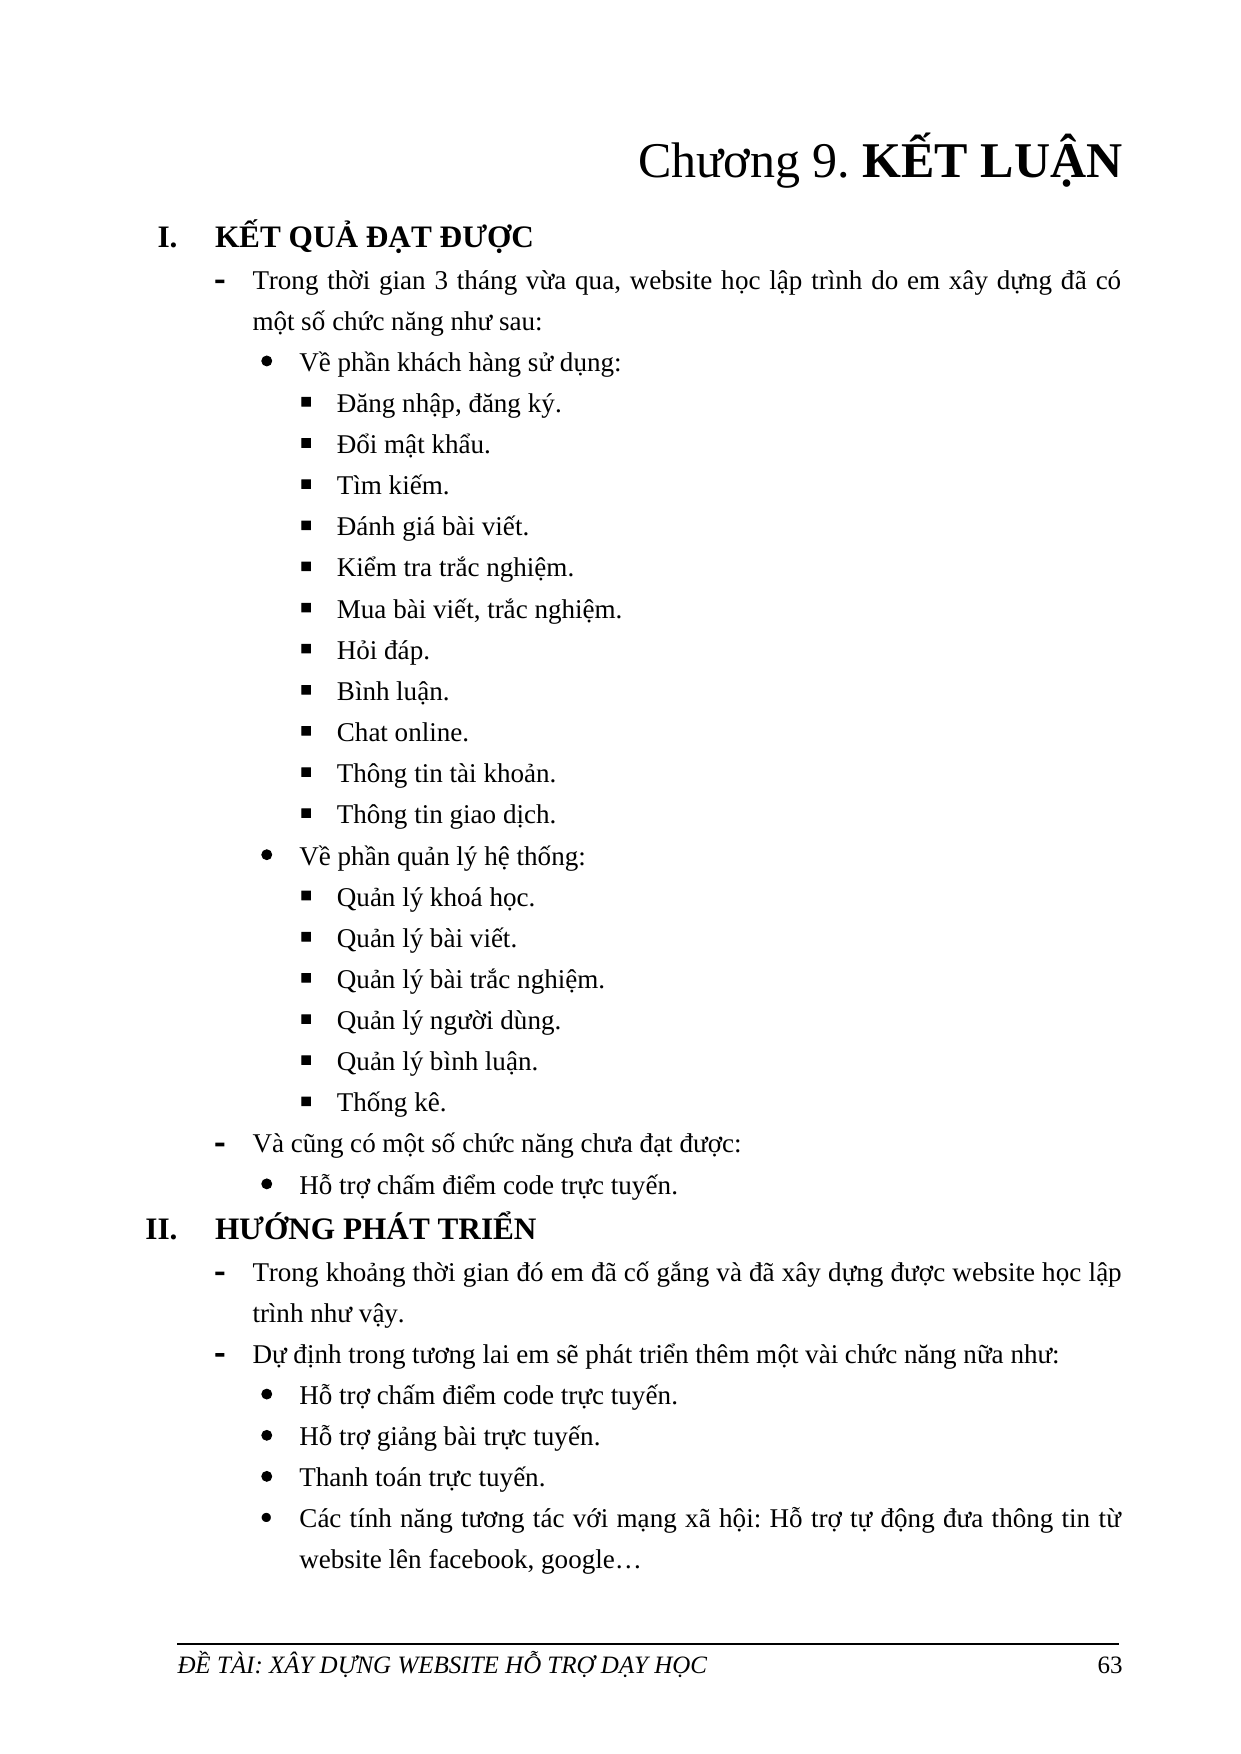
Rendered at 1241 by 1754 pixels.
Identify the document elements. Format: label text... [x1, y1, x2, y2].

list Hỗ trợ chấm điểm code trực tuyến. [262, 1379, 1122, 1411]
list Thông tin tài khoản. [299, 757, 1122, 789]
list Hỗ trợ chấm điểm code trực tuyến. [262, 1169, 1122, 1200]
list Đánh giá bài viết. [299, 510, 1122, 542]
list Thống kê. [299, 1086, 1122, 1118]
list Quản lý bình luận. [299, 1045, 1122, 1077]
list Thanh toán trực tuyến. [262, 1461, 1122, 1493]
text Chương 9. KẾT LUẬN [177, 131, 1122, 188]
list Về phần quản lý hệ thống: [262, 839, 1122, 871]
list Quản lý bài viết. [299, 922, 1122, 953]
list Dự định trong tương lai em sẽ phát triển thêm một vài chức năng nữa như: [215, 1338, 1122, 1369]
list Các tính năng tương tác với mạng xã hội: Hỗ trợ tự động đưa thông tin từ website lên facebook, google… [262, 1502, 1122, 1574]
list Quản lý bài trắc nghiệm. [299, 963, 1122, 995]
list Đổi mật khẩu. [299, 428, 1122, 460]
list Chat online. [299, 716, 1122, 748]
list Về phần khách hàng sử dụng: [262, 346, 1122, 377]
list HƯỚNG PHÁT TRIỂN [177, 1210, 1122, 1246]
list Quản lý khoá học. [299, 881, 1122, 912]
list Bình luận. [299, 675, 1122, 707]
list Tìm kiếm. [299, 469, 1122, 501]
list Kiểm tra trắc nghiệm. [299, 552, 1122, 583]
list Đăng nhập, đăng ký. [299, 387, 1122, 419]
list Hỏi đáp. [299, 634, 1122, 666]
list Thông tin giao dịch. [299, 798, 1122, 830]
list Hỗ trợ giảng bài trực tuyến. [262, 1420, 1122, 1452]
list Trong thời gian 3 tháng vừa qua, website học lập trình do em xây dựng đã có một số chức năng như sau: [215, 264, 1122, 337]
list Quản lý người dùng. [299, 1004, 1122, 1036]
list Trong khoảng thời gian đó em đã cố gắng và đã xây dựng được website học lập trình như vậy. [215, 1257, 1122, 1329]
list Và cũng có một số chức năng chưa đạt được: [215, 1128, 1122, 1159]
list KẾT QUẢ ĐẠT ĐƯỢC [177, 218, 1122, 254]
list Mua bài viết, trắc nghiệm. [299, 593, 1122, 624]
